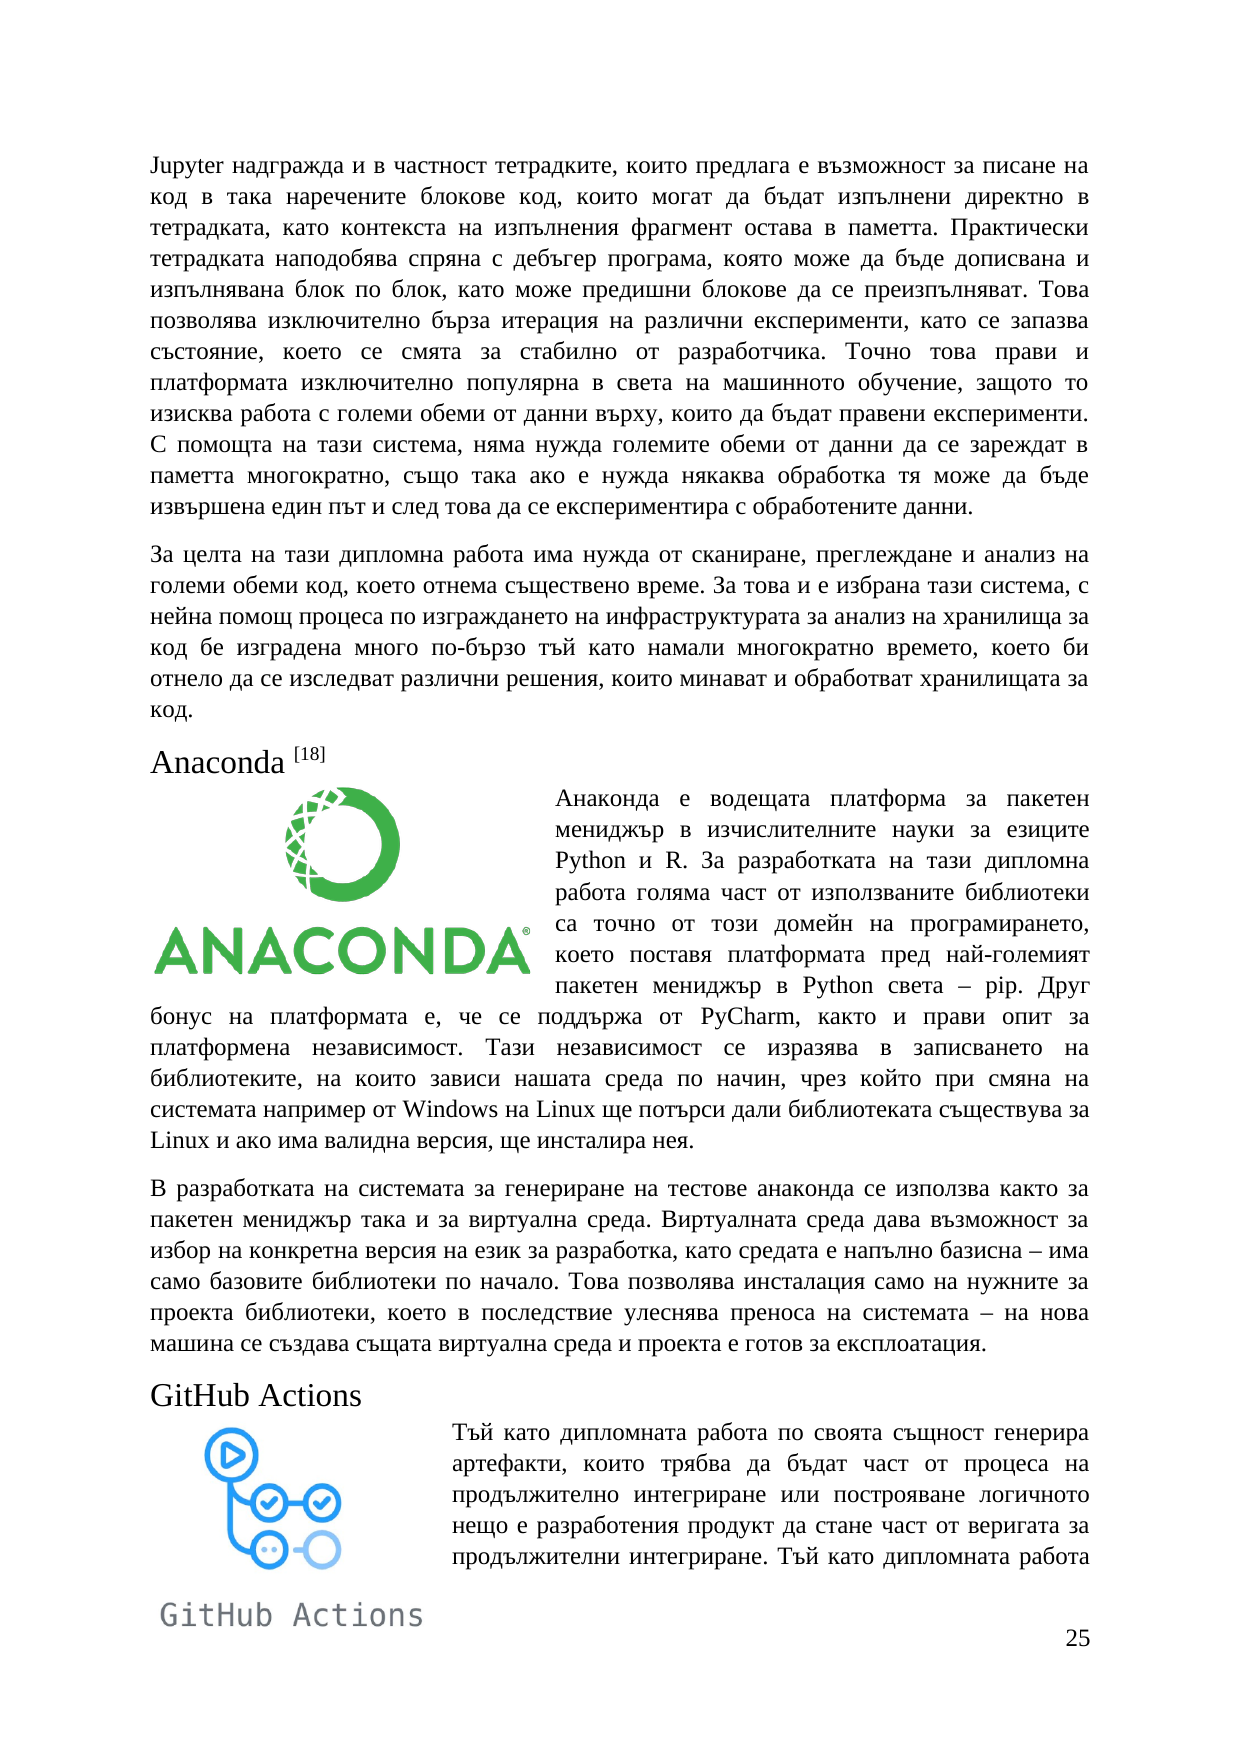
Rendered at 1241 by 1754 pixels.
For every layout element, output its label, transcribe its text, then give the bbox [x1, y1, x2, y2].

picture [150, 783, 537, 977]
subtitle Anaconda [18] [150, 742, 1090, 780]
text В разработката на системата за генериране на тестове анаконда се използва както за пакетен мениджър така и за виртуална среда. Виртуалната среда дава възможност за избор на конкретна версия на език за разработка, като средата е напълно базисна – има само базовите библиотеки по начало. Това позволява инсталация само на нужните за проекта библиотеки, което в последствие улеснява преноса на системата – на нова машина се създава същата виртуална среда и проекта е готов за експлоатация. [150, 1173, 1090, 1357]
text Анаконда е водещата платформа за пакетен мениджър в изчислителните науки за езиците Python и R. За разработката на тази дипломна работа голяма част от използваните библиотеки са точно от този домейн на програмирането, което поставя платформата пред най-големият пакетен мениджър в Python света – pip. Друг бонус на платформата е, че се поддържа от PyCharm, както и прави опит за платформена независимост. Тази независимост се изразява в записването на библиотеките, на които зависи нашата среда по начин, чрез който при смяна на системата например от Windows на Linux ще потърси дали библиотеката съществува за Linux и ако има валидна версия, ще инсталира нея. [150, 783, 1090, 1154]
picture [150, 1417, 433, 1637]
subtitle GitHub Actions [150, 1376, 1090, 1414]
text За целта на тази дипломна работа има нужда от сканиране, преглеждане и анализ на големи обеми код, което отнема съществено време. За това и е избрана тази система, с нейна помощ процеса по изграждането на инфраструктурата за анализ на хранилища за код бе изградена много по-бързо тъй като намали многократно времето, което би отнело да се изследват различни решения, които минават и обработват хранилищата за код. [150, 539, 1090, 723]
